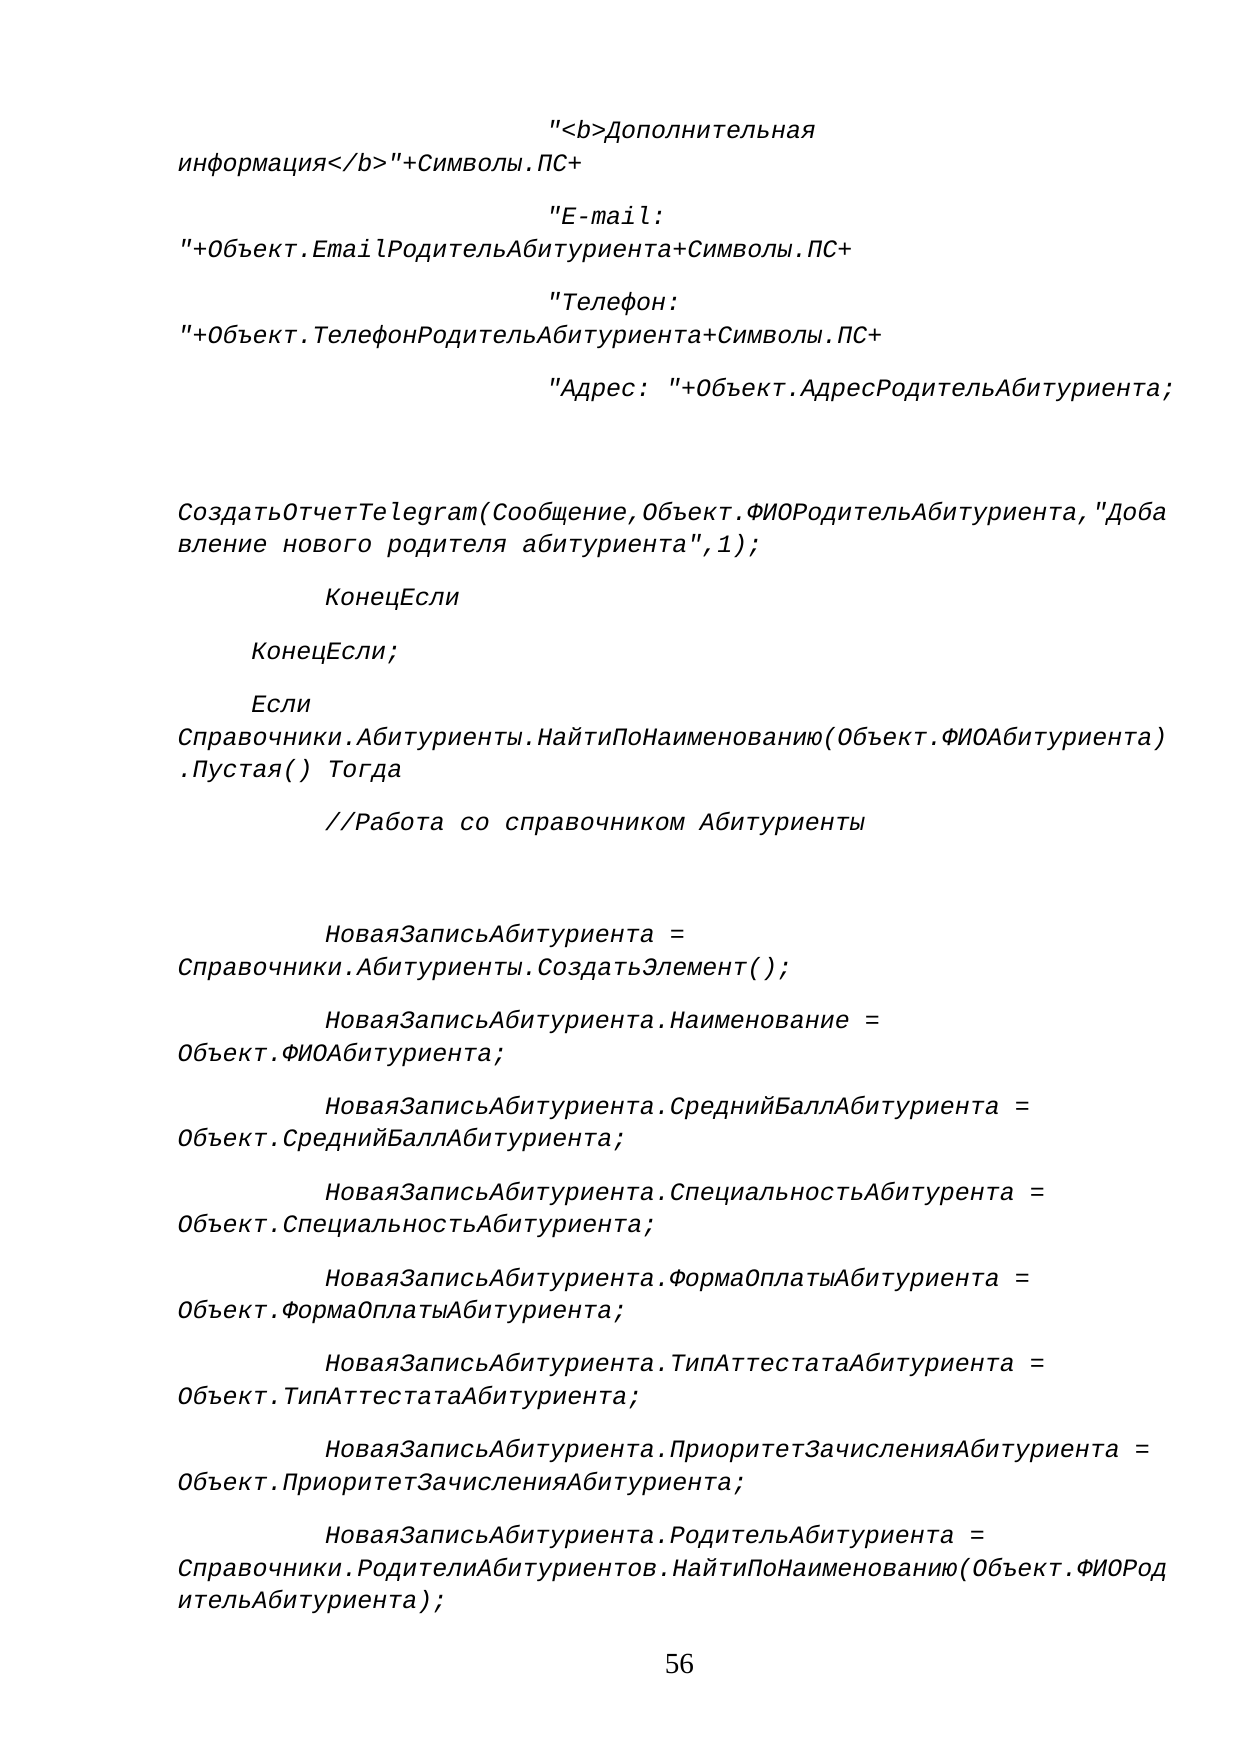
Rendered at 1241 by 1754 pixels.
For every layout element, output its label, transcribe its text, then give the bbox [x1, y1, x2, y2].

text СоздатьОтчетTelegram(Сообщение,Объект.ФИОРодительАбитуриента,"Добавление нового родителя абитуриента",1); [177, 429, 1181, 560]
text НоваяЗаписьАбитуриента.ТипАттестатаАбитуриента = Объект.ТипАттестатаАбитуриента; [177, 1351, 1181, 1412]
text НоваяЗаписьАбитуриента.СреднийБаллАбитуриента = Объект.СреднийБаллАбитуриента; [177, 1093, 1181, 1154]
text "Адрес: "+Объект.АдресРодительАбитуриента; [177, 376, 1181, 404]
text НоваяЗаписьАбитуриента.ФормаОплатыАбитуриента = Объект.ФормаОплатыАбитуриента; [177, 1265, 1181, 1326]
text НоваяЗаписьАбитуриента.РодительАбитуриента = Справочники.РодителиАбитуриентов.НайтиПоНаименованию(Объект.ФИОРодительАбитуриента); [177, 1523, 1181, 1616]
text НоваяЗаписьАбитуриента = Справочники.Абитуриенты.СоздатьЭлемент(); [177, 922, 1181, 983]
text НоваяЗаписьАбитуриента.ПриоритетЗачисленияАбитуриента = Объект.ПриоритетЗачисленияАбитуриента; [177, 1437, 1181, 1498]
text КонецЕсли [177, 585, 1181, 613]
text "<b>Дополнительная информация</b>"+Символы.ПС+ [177, 118, 1181, 179]
text "E-mail: "+Объект.EmailРодительАбитуриента+Символы.ПС+ [177, 204, 1181, 265]
text НоваяЗаписьАбитуриента.Наименование = Объект.ФИОАбитуриента; [177, 1008, 1181, 1068]
text КонецЕсли; [177, 638, 1181, 667]
text Если Справочники.Абитуриенты.НайтиПоНаименованию(Объект.ФИОАбитуриента).Пустая() Тогда [177, 692, 1181, 785]
text НоваяЗаписьАбитуриента.СпециальностьАбитурента = Объект.СпециальностьАбитуриента; [177, 1179, 1181, 1240]
text //Работа со справочником Абитуриенты [177, 810, 1181, 838]
text "Телефон: "+Объект.ТелефонРодительАбитуриента+Символы.ПС+ [177, 290, 1181, 351]
